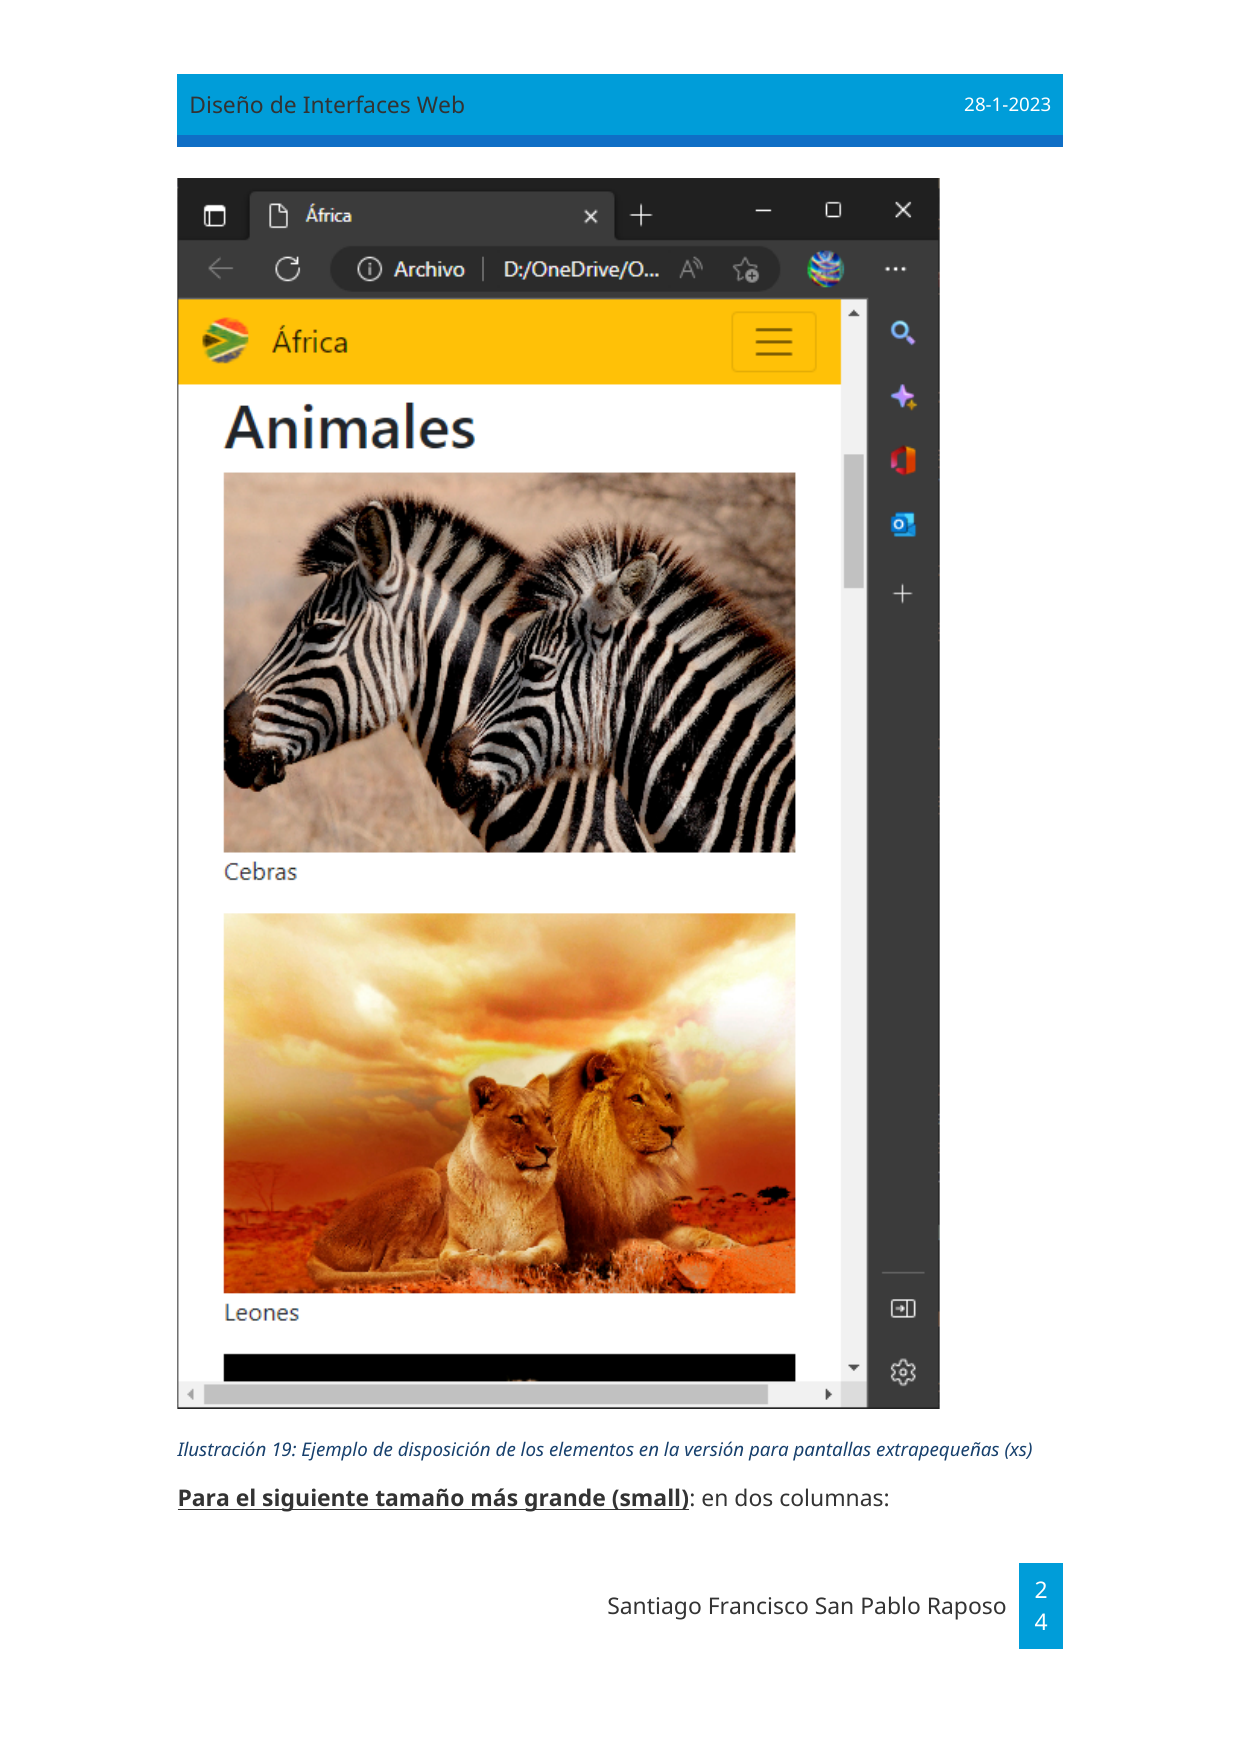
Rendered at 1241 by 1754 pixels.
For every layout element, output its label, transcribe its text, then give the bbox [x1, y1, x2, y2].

text Para el siguiente tamaño más grande (small): en dos columnas: [177, 1482, 1063, 1514]
picture [177, 178, 940, 1409]
